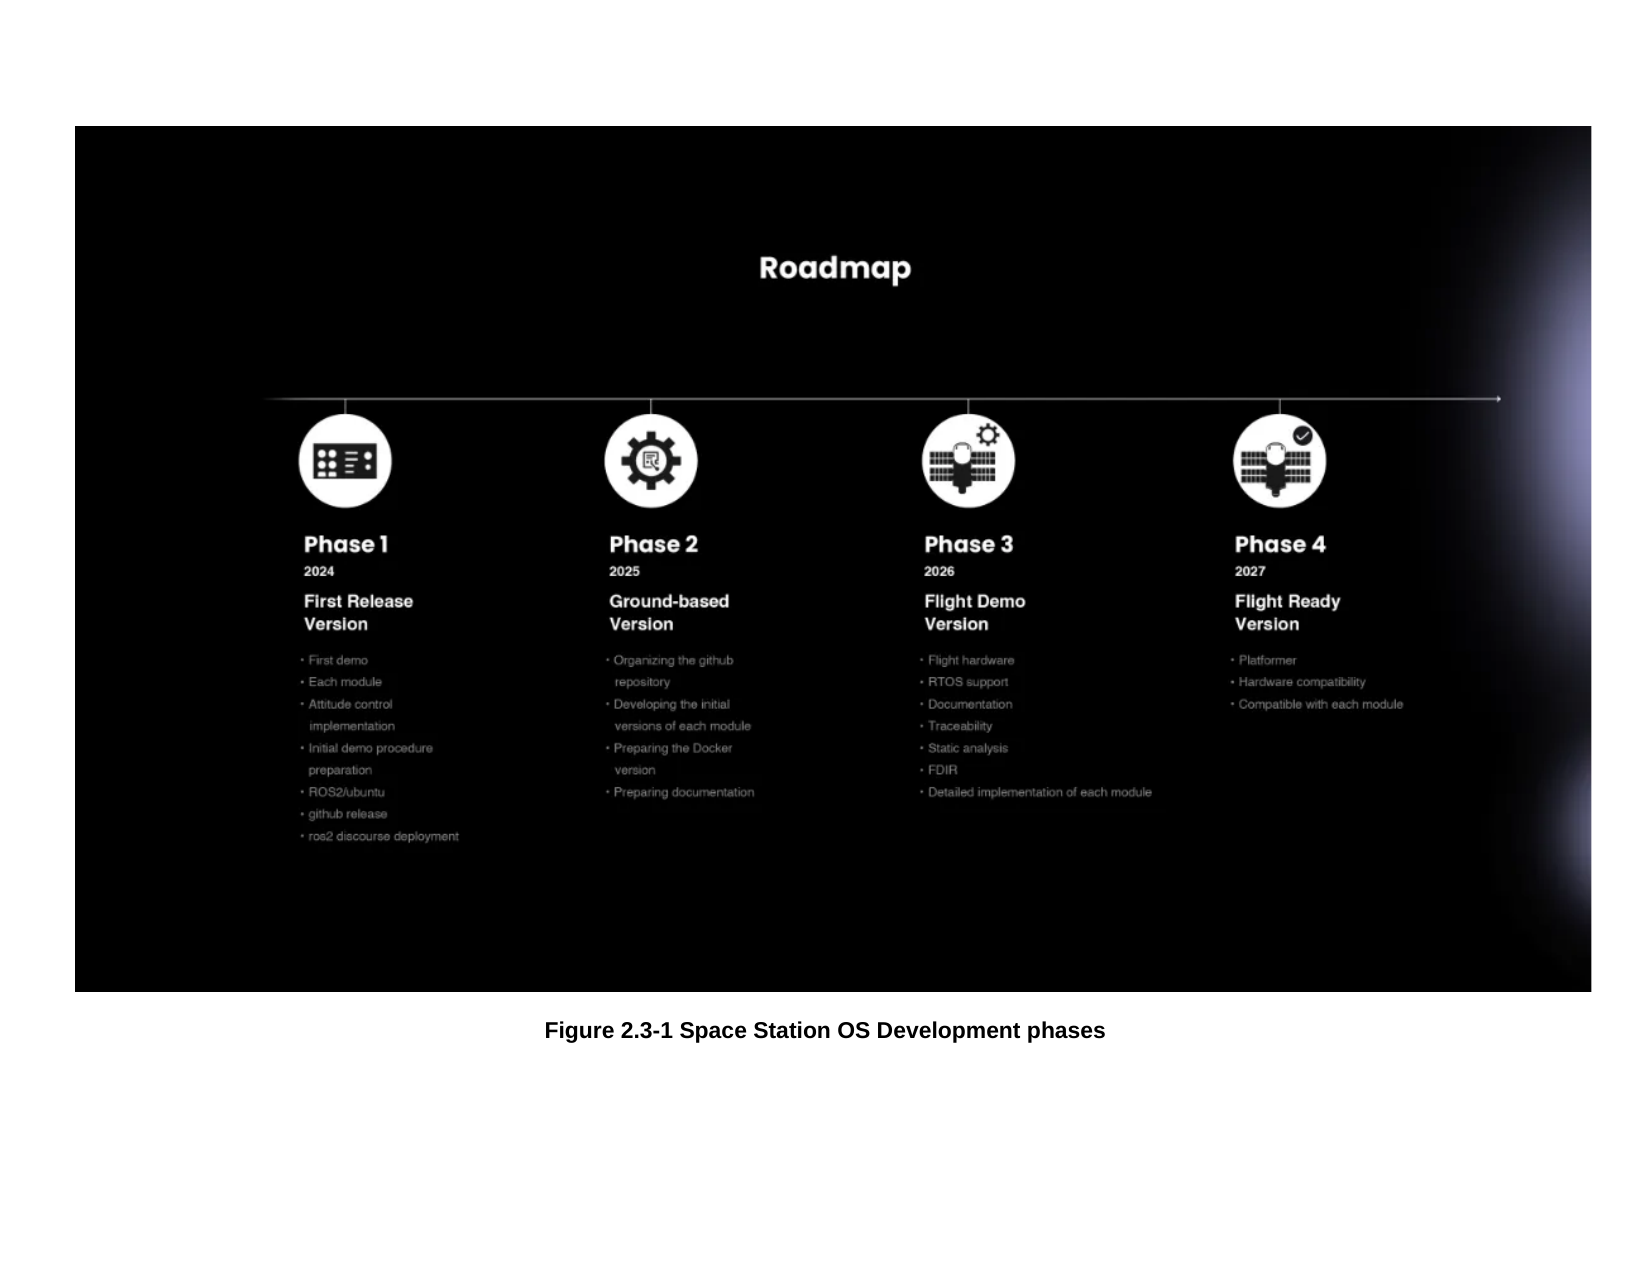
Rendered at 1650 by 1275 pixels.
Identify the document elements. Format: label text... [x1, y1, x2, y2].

list Figure 2.3-1 Space Station OS Development phases [75, 1017, 1575, 1043]
